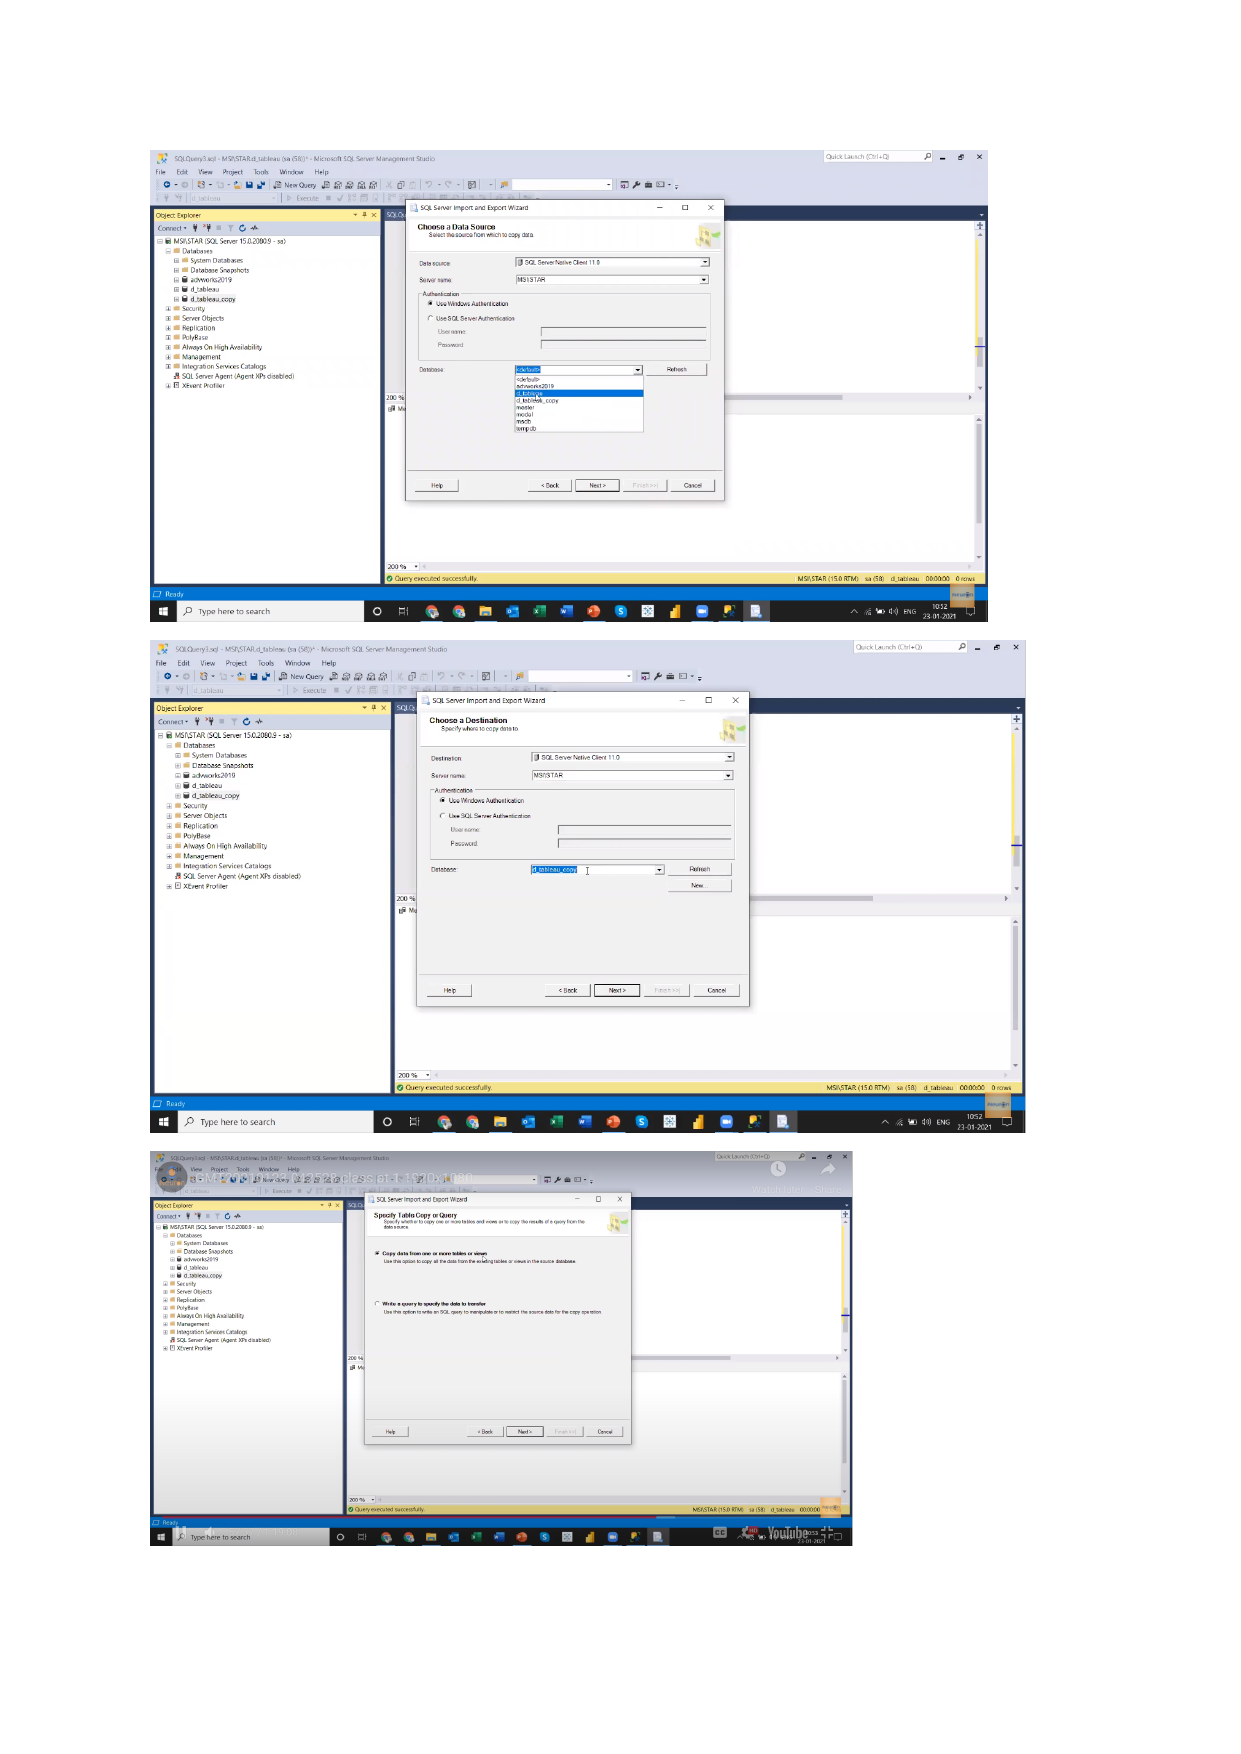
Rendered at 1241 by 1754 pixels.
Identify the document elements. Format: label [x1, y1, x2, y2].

picture [150, 1151, 853, 1546]
picture [150, 640, 1026, 1133]
picture [150, 150, 988, 622]
